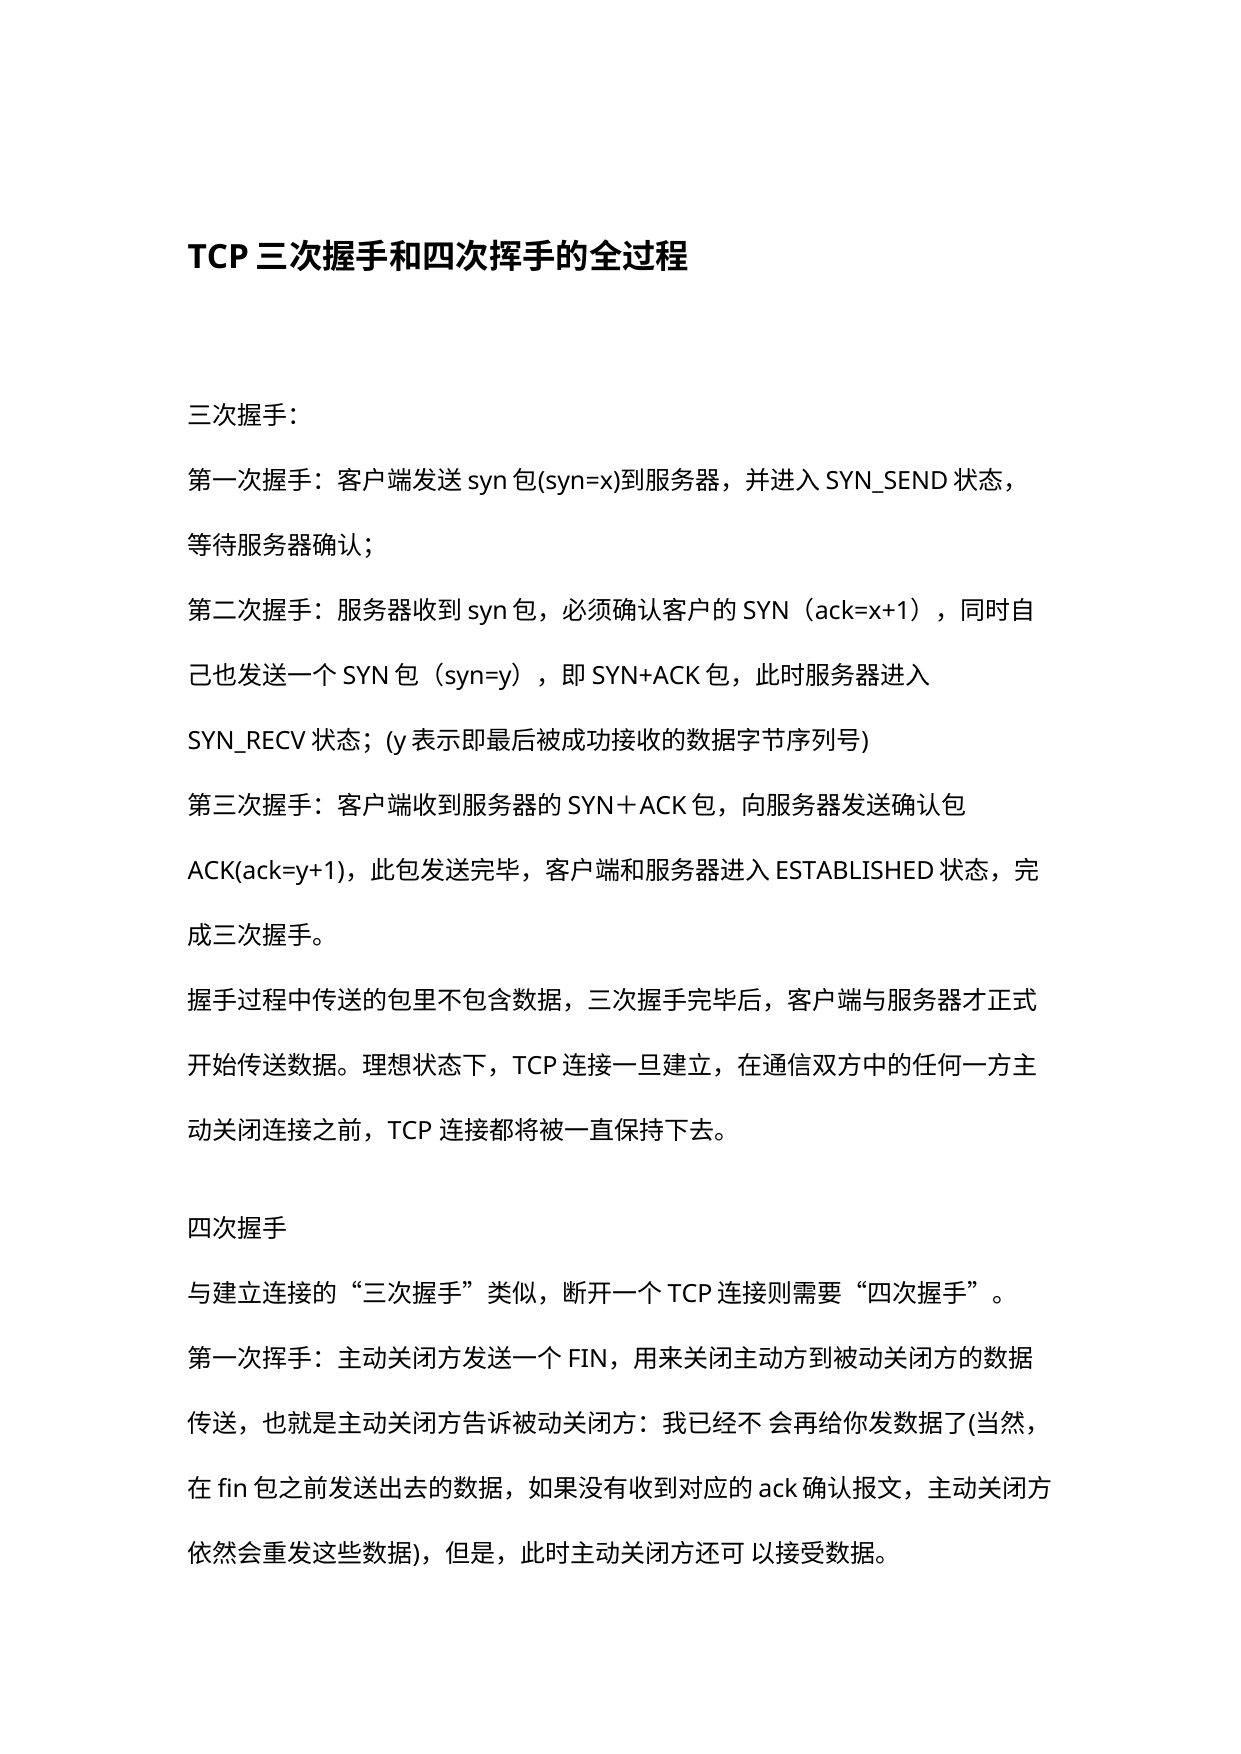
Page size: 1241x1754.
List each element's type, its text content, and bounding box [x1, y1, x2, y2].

text 握手过程中传送的包里不包含数据，三次握手完毕后，客户端与服务器才正式开始传送数据。理想状态下，TCP连接一旦建立，在通信双方中的任何一方主动关闭连接之前，TCP 连接都将被一直保持下去。 [187, 966, 1053, 1161]
text 四次握手 [187, 1194, 1053, 1259]
text 三次握手： [187, 381, 1053, 446]
text 第二次握手：服务器收到syn包，必须确认客户的SYN（ack=x+1），同时自己也发送一个SYN包（syn=y），即SYN+ACK包，此时服务器进入SYN_RECV状态；(y表示即最后被成功接收的数据字节序列号) [187, 576, 1053, 771]
text 第三次握手：客户端收到服务器的SYN＋ACK包，向服务器发送确认包ACK(ack=y+1)，此包发送完毕，客户端和服务器进入ESTABLISHED状态，完成三次握手。 [187, 771, 1053, 966]
text 第一次挥手：主动关闭方发送一个FIN，用来关闭主动方到被动关闭方的数据传送，也就是主动关闭方告诉被动关闭方：我已经不 会再给你发数据了(当然，在fin包之前发送出去的数据，如果没有收到对应的ack确认报文，主动关闭方依然会重发这些数据)，但是，此时主动关闭方还可 以接受数据。 [187, 1324, 1053, 1584]
subtitle TCP三次握手和四次挥手的全过程 [187, 222, 1053, 287]
text 第一次握手：客户端发送syn包(syn=x)到服务器，并进入SYN_SEND状态，等待服务器确认； [187, 446, 1053, 576]
text 与建立连接的“三次握手”类似，断开一个TCP连接则需要“四次握手”。 [187, 1259, 1053, 1324]
